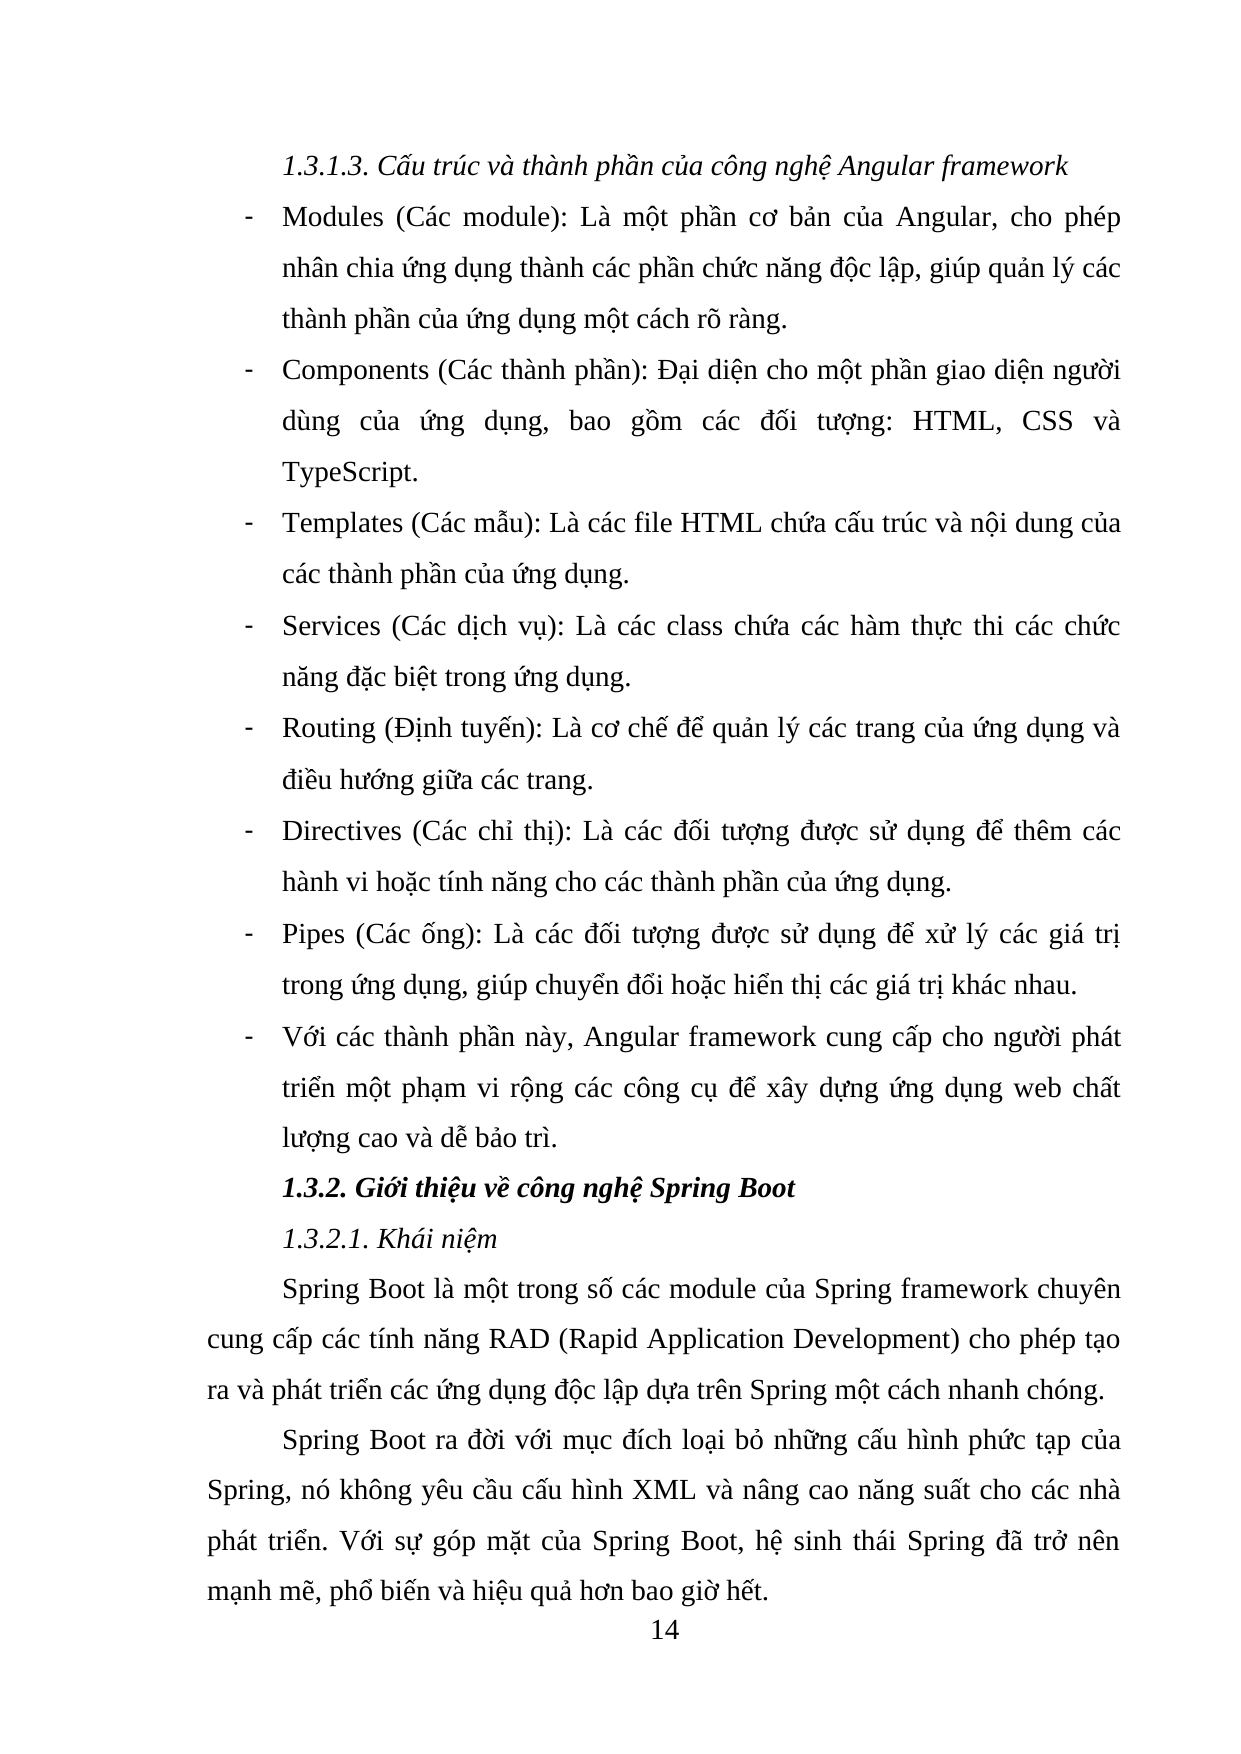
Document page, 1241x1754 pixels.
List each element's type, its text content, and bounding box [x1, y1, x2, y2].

list Directives (Các chỉ thị): Là các đối tượng được sử dụng để thêm các hành vi hoặc tính năng cho các thành phần của ứng dụng. [244, 812, 1122, 898]
list Với các thành phần này, Angular framework cung cấp cho người phát triển một phạm vi rộng các công cụ để xây dựng ứng dụng web chất lượng cao và dễ bảo trì. [244, 1018, 1122, 1154]
text Spring Boot ra đời với mục đích loại bỏ những cấu hình phức tạp của Spring, nó không yêu cầu cấu hình XML và nâng cao năng suất cho các nhà phát triển. Với sự góp mặt của Spring Boot, hệ sinh thái Spring đã trở nên mạnh mẽ, phổ biến và hiệu quả hơn bao giờ hết. [207, 1422, 1122, 1607]
list Templates (Các mẫu): Là các file HTML chứa cấu trúc và nội dung của các thành phần của ứng dụng. [244, 504, 1122, 590]
list Services (Các dịch vụ): Là các class chứa các hàm thực thi các chức năng đặc biệt trong ứng dụng. [244, 607, 1122, 693]
list Pipes (Các ống): Là các đối tượng được sử dụng để xử lý các giá trị trong ứng dụng, giúp chuyển đổi hoặc hiển thị các giá trị khác nhau. [244, 915, 1122, 1001]
text Khái niệm [282, 1221, 1122, 1254]
text Spring Boot là một trong số các module của Spring framework chuyên cung cấp các tính năng RAD (Rapid Application Development) cho phép tạo ra và phát triển các ứng dụng độc lập dựa trên Spring một cách nhanh chóng. [207, 1271, 1122, 1405]
list Components (Các thành phần): Đại diện cho một phần giao diện người dùng của ứng dụng, bao gồm các đối tượng: HTML, CSS và TypeScript. [244, 351, 1122, 487]
list Routing (Định tuyến): Là cơ chế để quản lý các trang của ứng dụng và điều hướng giữa các trang. [244, 709, 1122, 795]
text Giới thiệu về công nghệ Spring Boot [282, 1171, 1122, 1204]
list Modules (Các module): Là một phần cơ bản của Angular, cho phép nhân chia ứng dụng thành các phần chức năng độc lập, giúp quản lý các thành phần của ứng dụng một cách rõ ràng. [244, 198, 1122, 334]
text Cấu trúc và thành phần của công nghệ Angular framework [282, 148, 1122, 181]
